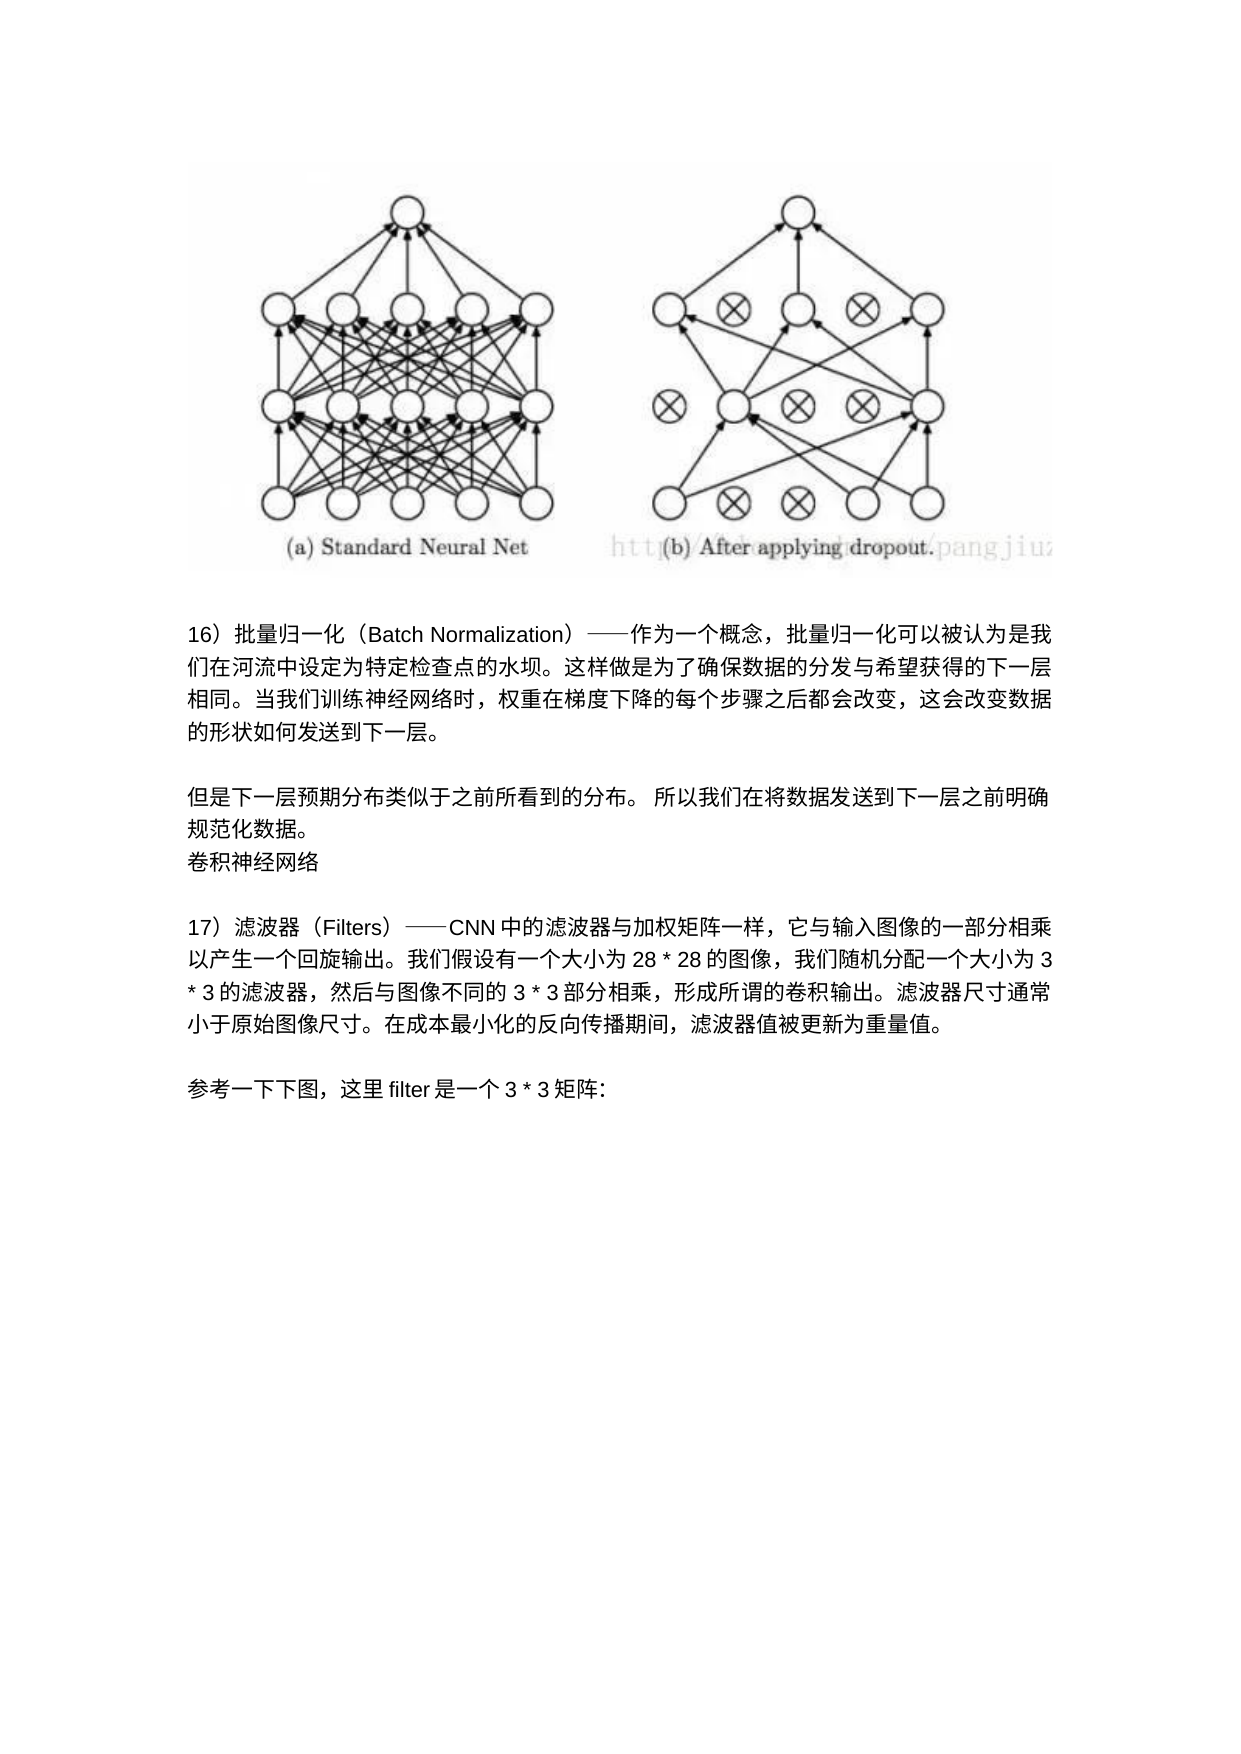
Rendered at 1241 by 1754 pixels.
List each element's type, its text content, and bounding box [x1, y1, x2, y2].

picture [187, 162, 1053, 581]
list 参考一下下图，这里filter是一个3 * 3矩阵： [187, 1072, 1053, 1104]
list 卷积神经网络 [187, 844, 1053, 877]
list 17）滤波器（Filters）——CNN中的滤波器与加权矩阵一样，它与输入图像的一部分相乘以产生一个回旋输出。我们假设有一个大小为28 * 28的图像，我们随机分配一个大小为3 * 3的滤波器，然后与图像不同的3 * 3部分相乘，形成所谓的卷积输出。滤波器尺寸通常小于原始图像尺寸。在成本最小化的反向传播期间，滤波器值被更新为重量值。 [187, 909, 1053, 1039]
list 但是下一层预期分布类似于之前所看到的分布。 所以我们在将数据发送到下一层之前明确规范化数据。 [187, 779, 1053, 844]
list 16）批量归一化（Batch Normalization）——作为一个概念，批量归一化可以被认为是我们在河流中设定为特定检查点的水坝。这样做是为了确保数据的分发与希望获得的下一层相同。当我们训练神经网络时，权重在梯度下降的每个步骤之后都会改变，这会改变数据的形状如何发送到下一层。 [187, 617, 1053, 747]
